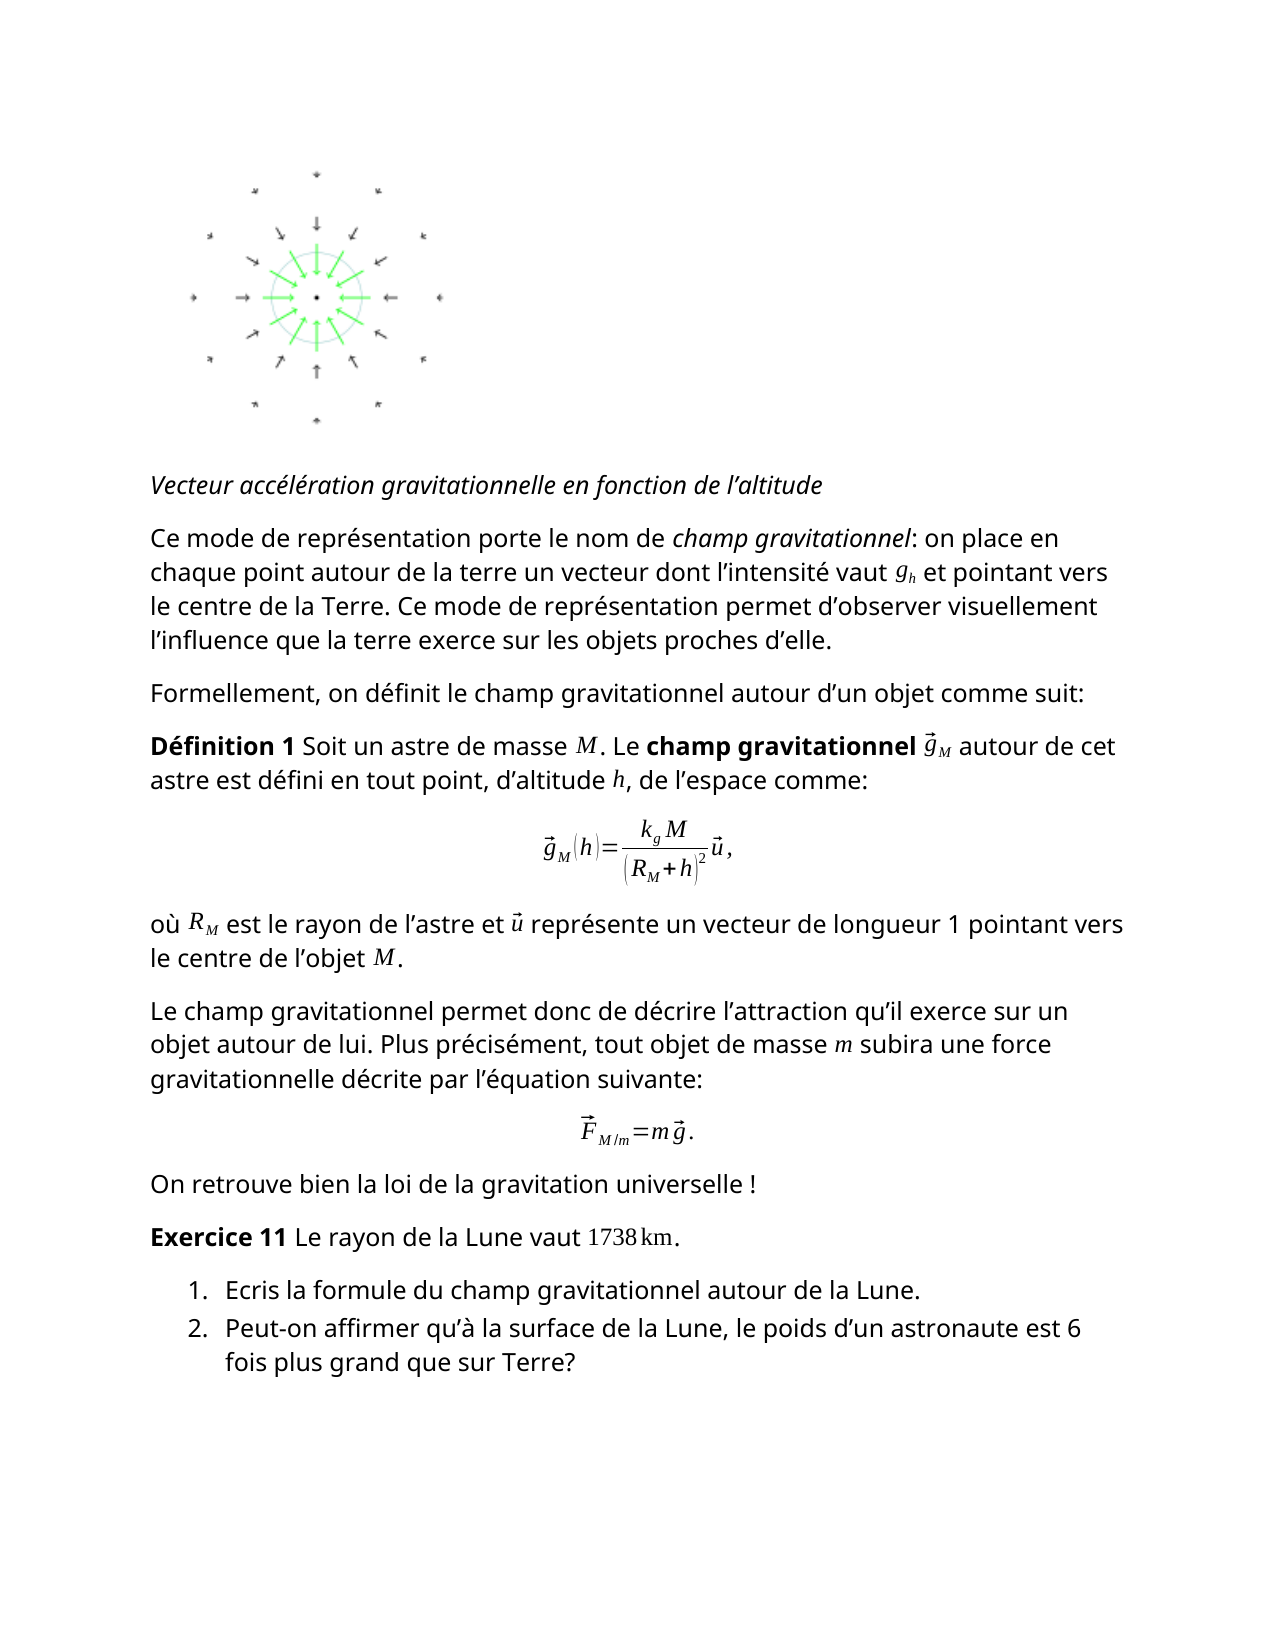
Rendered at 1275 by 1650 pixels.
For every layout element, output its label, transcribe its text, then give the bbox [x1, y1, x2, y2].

text On retrouve bien la loi de la gravitation universelle ! [150, 1167, 1125, 1201]
text Ce mode de représentation porte le nom de champ gravitationnel: on place en chaque point autour de la terre un vecteur dont l’intensité vaut et pointant vers le centre de la Terre. Ce mode de représentation permet d’observer visuellement l’influence que la terre exerce sur les objets proches d’elle. [150, 521, 1125, 657]
text Le champ gravitationnel permet donc de décrire l’attraction qu’il exerce sur un objet autour de lui. Plus précisément, tout objet de masse subira une force gravitationnelle décrite par l’équation suivante: [150, 993, 1125, 1095]
picture [168, 150, 466, 447]
text Définition 1 Soit un astre de masse . Le champ gravitationnel autour de cet astre est défini en tout point, d’altitude , de l’espace comme: [150, 728, 1125, 796]
text Exercice 11 Le rayon de la Lune vaut . [150, 1220, 1125, 1254]
text Formellement, on définit le champ gravitationnel autour d’un objet comme suit: [150, 676, 1125, 709]
list Peut-on affirmer qu’à la surface de la Lune, le poids d’un astronaute est 6 fois plus grand que sur Terre? [187, 1311, 1125, 1379]
text Vecteur accélération gravitationnelle en fonction de l’altitude [150, 468, 1125, 502]
list Ecris la formule du champ gravitationnel autour de la Lune. [187, 1273, 1125, 1307]
text où est le rayon de l’astre et représente un vecteur de longueur 1 pointant vers le centre de l’objet . [150, 906, 1125, 974]
